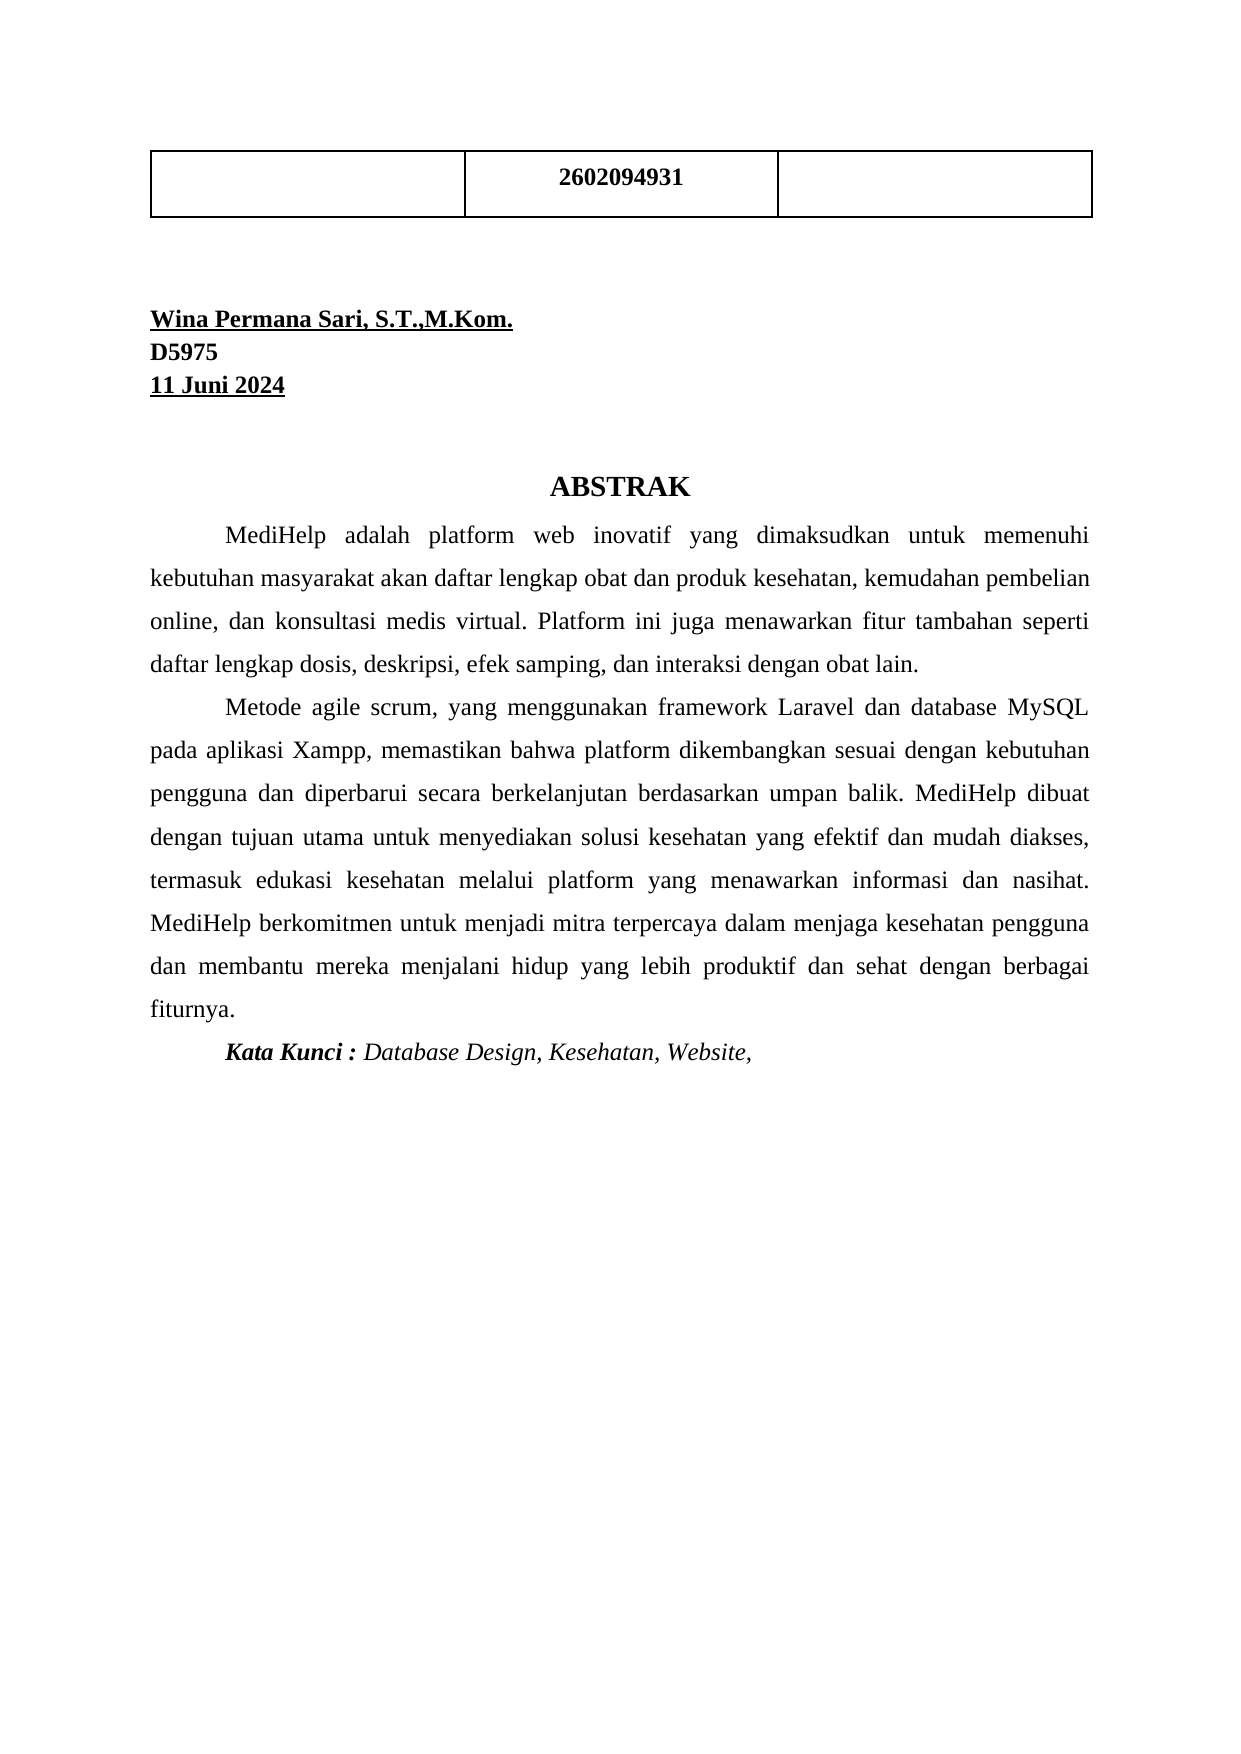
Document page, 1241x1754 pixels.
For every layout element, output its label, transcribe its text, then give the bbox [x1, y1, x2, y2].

text Kata Kunci : Database Design, Kesehatan, Website, [150, 1037, 1090, 1066]
text MediHelp adalah platform web inovatif yang dimaksudkan untuk memenuhi kebutuhan masyarakat akan daftar lengkap obat dan produk kesehatan, kemudahan pembelian online, dan konsultasi medis virtual. Platform ini juga menawarkan fitur tambahan seperti daftar lengkap dosis, deskripsi, efek samping, dan interaksi dengan obat lain. [150, 520, 1090, 678]
text 11 Juni 2024 [150, 370, 1090, 399]
text Metode agile scrum, yang menggunakan framework Laravel dan database MySQL pada aplikasi Xampp, memastikan bahwa platform dikembangkan sesuai dengan kebutuhan pengguna dan diperbarui secara berkelanjutan berdasarkan umpan balik. MediHelp dibuat dengan tujuan utama untuk menyediakan solusi kesehatan yang efektif dan mudah diakses, termasuk edukasi kesehatan melalui platform yang menawarkan informasi dan nasihat. MediHelp berkomitmen untuk menjadi mitra terpercaya dalam menjaga kesehatan pengguna dan membantu mereka menjalani hidup yang lebih produktif dan sehat dengan berbagai fiturnya. [150, 692, 1090, 1023]
text D5975 [150, 337, 1090, 366]
table_cell [779, 152, 1091, 216]
text Wina Permana Sari, S.T.,M.Kom. [150, 304, 1090, 333]
subtitle ABSTRAK [150, 469, 1090, 503]
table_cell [466, 152, 777, 216]
table_cell [152, 152, 464, 216]
